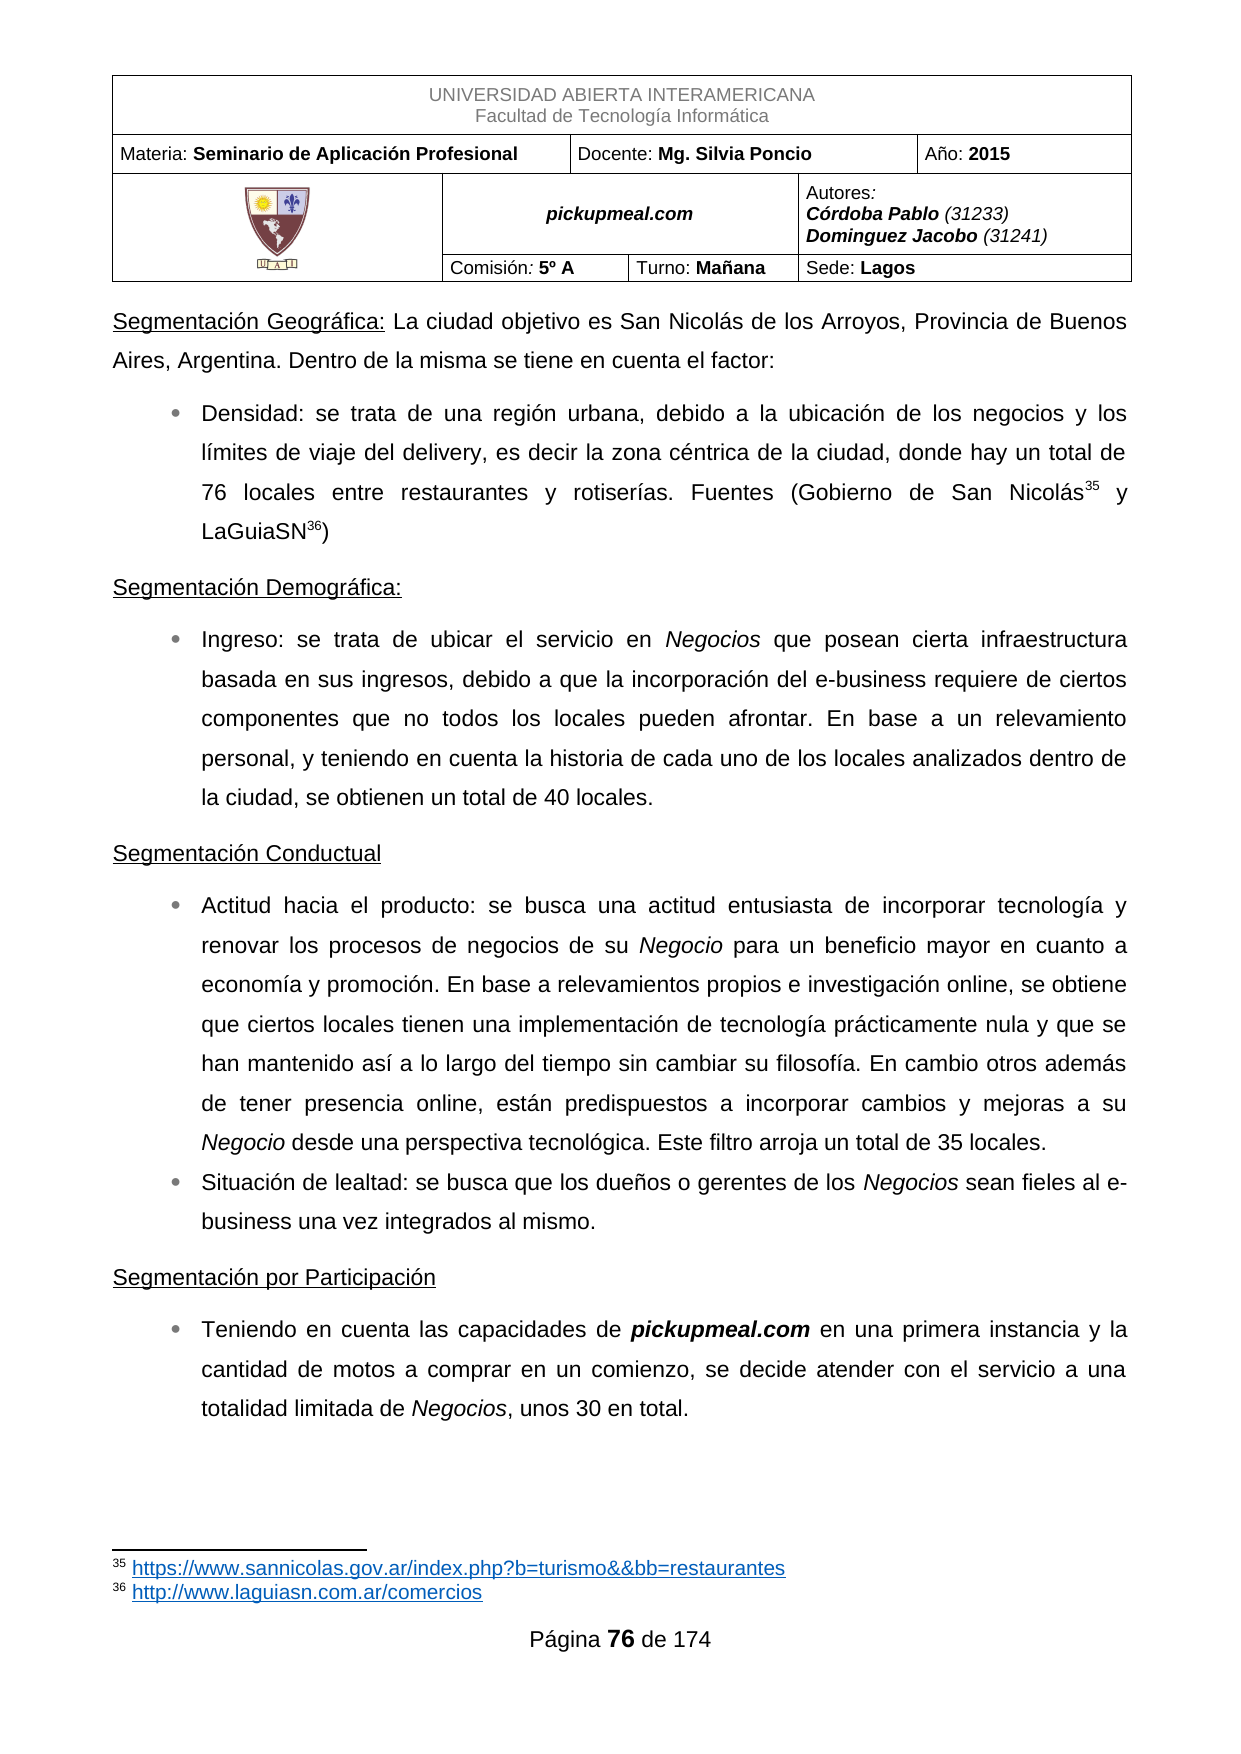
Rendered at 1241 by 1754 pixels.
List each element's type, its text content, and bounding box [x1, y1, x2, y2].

text Segmentación Demográfica: [112, 574, 1128, 600]
list Actitud hacia el producto: se busca una actitud entusiasta de incorporar tecnología y renovar los procesos de negocios de su Negocio para un beneficio mayor en cuanto a economía y promoción. En base a relevamientos propios e investigación online, se obtiene que ciertos locales tienen una implementación de tecnología prácticamente nula y que se han mantenido así a lo largo del tiempo sin cambiar su filosofía. En cambio otros además de tener presencia online, están predispuestos a incorporar cambios y mejoras a su Negocio desde una perspectiva tecnológica. Este filtro arroja un total de 35 locales. [172, 892, 1128, 1155]
text Segmentación Conductual [112, 840, 1128, 866]
text Segmentación por Participación [112, 1264, 1128, 1290]
text Segmentación Geográfica: La ciudad objetivo es San Nicolás de los Arroyos, Provincia de Buenos Aires, Argentina. Dentro de la misma se tiene en cuenta el factor: [112, 308, 1128, 374]
list Teniendo en cuenta las capacidades de pickupmeal.com en una primera instancia y la cantidad de motos a comprar en un comienzo, se decide atender con el servicio a una totalidad limitada de Negocios, unos 30 en total. [172, 1316, 1128, 1421]
list Situación de lealtad: se busca que los dueños o gerentes de los Negocios sean fieles al e-business una vez integrados al mismo. [172, 1168, 1128, 1234]
list Ingreso: se trata de ubicar el servicio en Negocios que posean cierta infraestructura basada en sus ingresos, debido a que la incorporación del e-business requiere de ciertos componentes que no todos los locales pueden afrontar. En base a un relevamiento personal, y teniendo en cuenta la historia de cada uno de los locales analizados dentro de la ciudad, se obtienen un total de 40 locales. [172, 626, 1128, 810]
picture [230, 182, 325, 273]
list Densidad: se trata de una región urbana, debido a la ubicación de los negocios y los límites de viaje del delivery, es decir la zona céntrica de la ciudad, donde hay un total de 76 locales entre restaurantes y rotiserías. Fuentes (Gobierno de San Nicolás y LaGuiaSN) [172, 399, 1128, 544]
